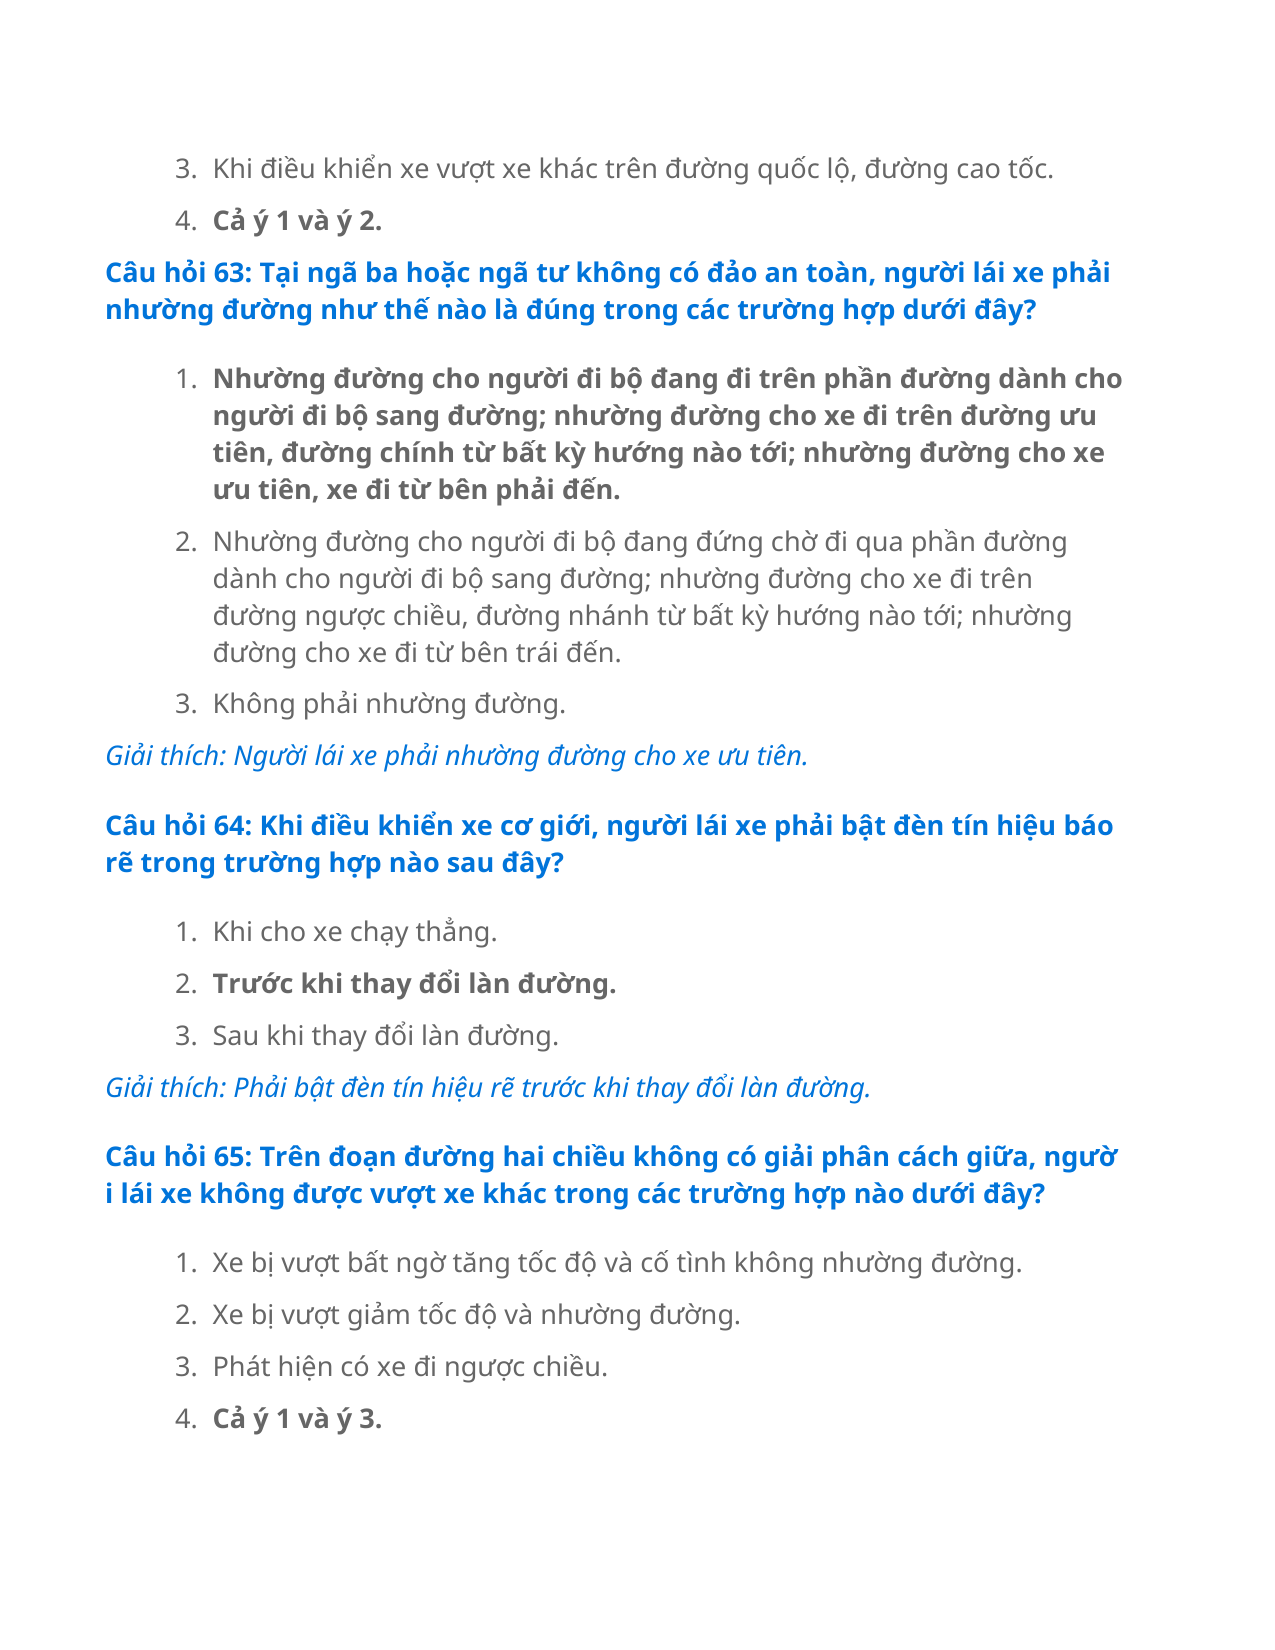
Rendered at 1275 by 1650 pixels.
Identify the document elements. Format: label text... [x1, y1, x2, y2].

list Trước khi thay đổi làn đường. [175, 964, 1125, 1001]
text Giải thích: Người lái xe phải nhường đường cho xe ưu tiên. [105, 737, 1125, 774]
list Không phải nhường đường. [175, 685, 1125, 722]
text Câu hỏi 65: Trên đoạn đường hai chiều không có giải phân cách giữa, người lái xe không được vượt xe khác trong các trường hợp nào dưới đây? [105, 1137, 1125, 1211]
list Cả ý 1 và ý 3. [175, 1399, 1125, 1436]
list Cả ý 1 và ý 2. [175, 202, 1125, 239]
list Nhường đường cho người đi bộ đang đi trên phần đường dành cho người đi bộ sang đường; nhường đường cho xe đi trên đường ưu tiên, đường chính từ bất kỳ hướng nào tới; nhường đường cho xe ưu tiên, xe đi từ bên phải đến. [175, 360, 1125, 507]
list Sau khi thay đổi làn đường. [175, 1016, 1125, 1053]
list Xe bị vượt giảm tốc độ và nhường đường. [175, 1296, 1125, 1332]
text Giải thích: Phải bật đèn tín hiệu rẽ trước khi thay đổi làn đường. [105, 1068, 1125, 1105]
text Câu hỏi 64: Khi điều khiển xe cơ giới, người lái xe phải bật đèn tín hiệu báo rẽ trong trường hợp nào sau đây? [105, 806, 1125, 880]
list Xe bị vượt bất ngờ tăng tốc độ và cố tình không nhường đường. [175, 1244, 1125, 1281]
list Khi cho xe chạy thẳng. [175, 912, 1125, 949]
list Khi điều khiển xe vượt xe khác trên đường quốc lộ, đường cao tốc. [175, 150, 1125, 187]
text Câu hỏi 63: Tại ngã ba hoặc ngã tư không có đảo an toàn, người lái xe phải nhường đường như thế nào là đúng trong các trường hợp dưới đây? [105, 254, 1125, 327]
list Nhường đường cho người đi bộ đang đứng chờ đi qua phần đường dành cho người đi bộ sang đường; nhường đường cho xe đi trên đường ngược chiều, đường nhánh từ bất kỳ hướng nào tới; nhường đường cho xe đi từ bên trái đến. [175, 522, 1125, 670]
list Phát hiện có xe đi ngược chiều. [175, 1347, 1125, 1384]
